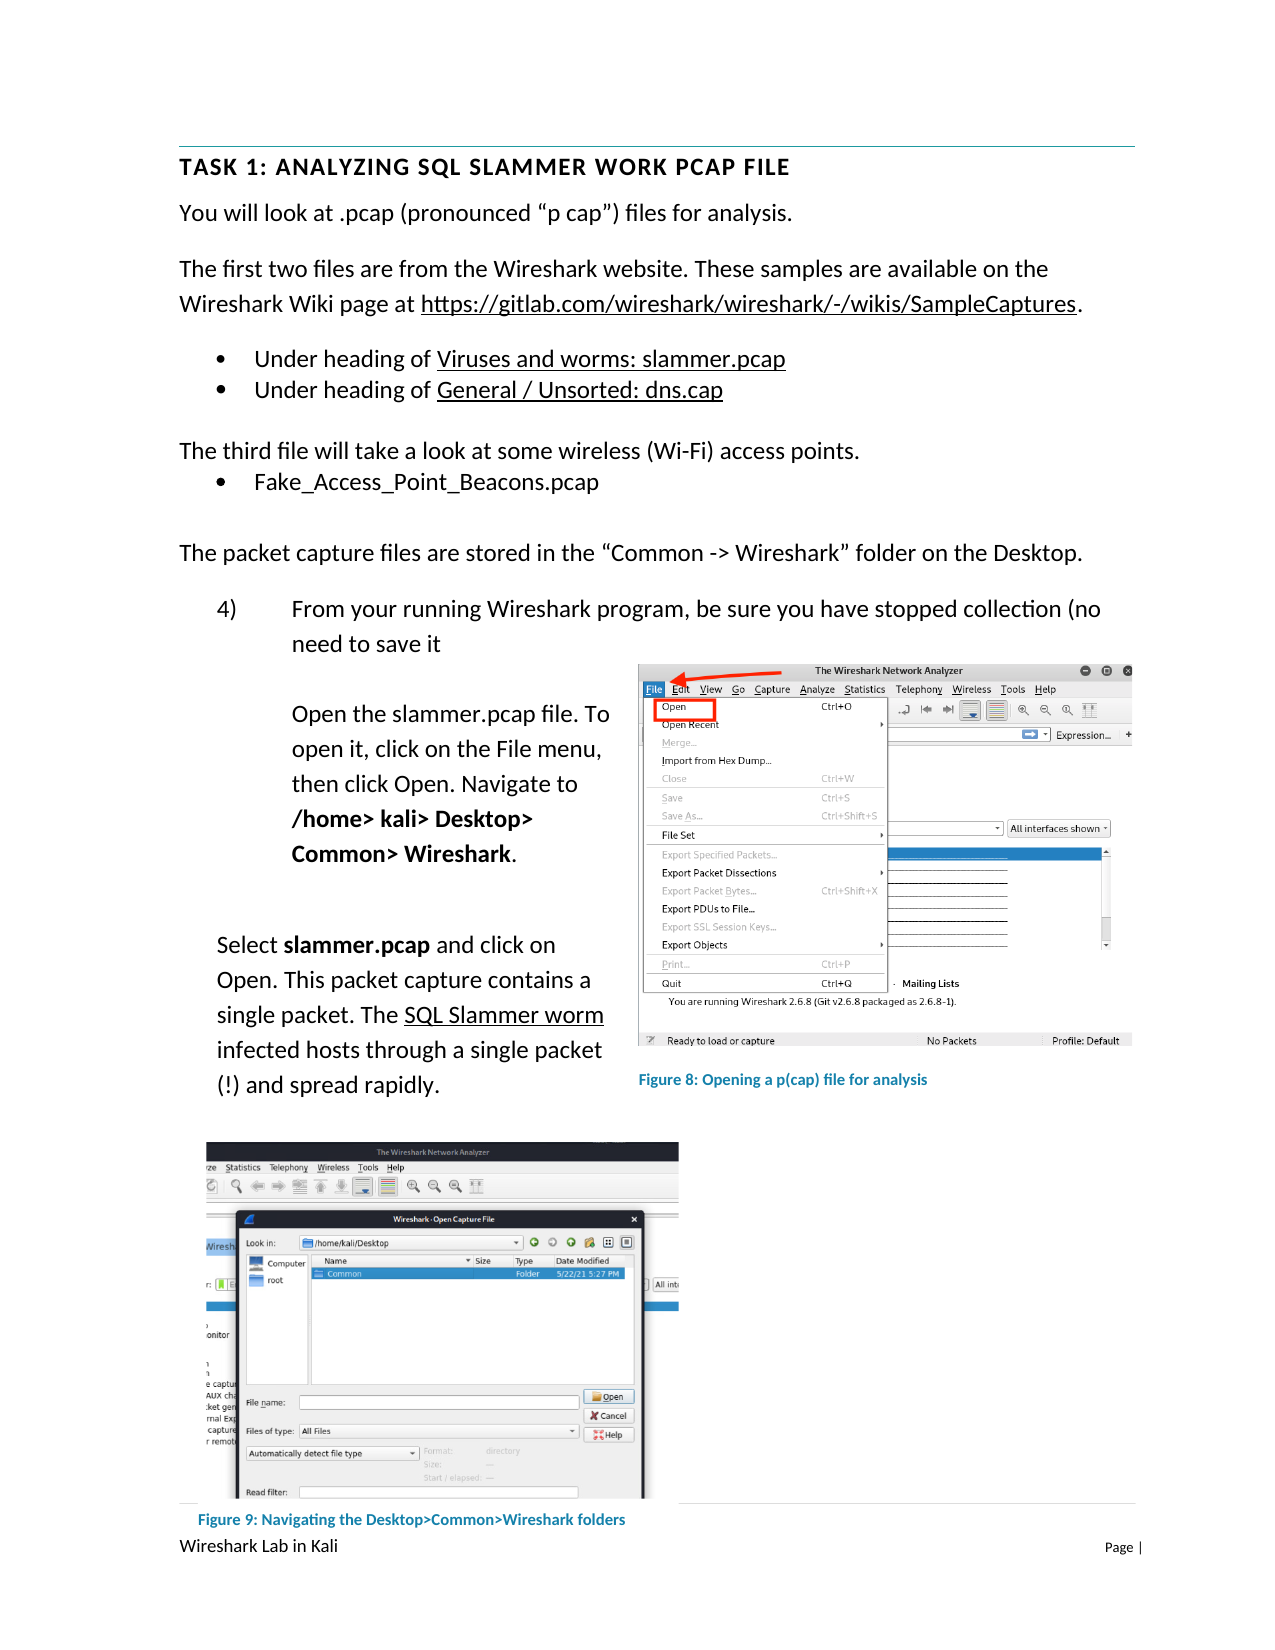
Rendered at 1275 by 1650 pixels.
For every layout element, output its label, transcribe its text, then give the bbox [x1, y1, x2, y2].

list Under heading of Viruses and worms: slammer.pcap [217, 344, 1135, 374]
list Open the slammer.pcap file. To open it, click on the File menu, then click Open. Navigate to /home> kali> Desktop> Common> Wireshark. [292, 698, 638, 868]
text The first two files are from the Wireshark website. These samples are available on the Wireshark Wiki page at https://gitlab.com/wireshark/wireshark/-/wikis/SampleCaptures. [179, 253, 1135, 318]
text The third file will take a look at some wireless (Wi-Fi) access points. [179, 435, 1135, 466]
subtitle Task 1: Analyzing SQL Slammer Work pcap file [179, 147, 1135, 182]
picture [638, 664, 1132, 1046]
list Under heading of General / Unsorted: dns.cap [217, 374, 1135, 405]
text You will look at .pcap (pronounced “p cap”) files for analysis. [179, 197, 1135, 227]
list From your running Wireshark program, be sure you have stopped collection (no need to save it [217, 593, 1135, 658]
text Select slammer.pcap and click on Open. This packet capture contains a single packet. The SQL Slammer worm infected hosts through a single packet (!) and spread rapidly. [217, 929, 1135, 1099]
text The packet capture files are stored in the “Common -> Wireshark” folder on the Desktop. [179, 537, 1135, 568]
picture [206, 1142, 679, 1515]
list Fake_Access_Point_Beacons.pcap [217, 466, 1135, 496]
